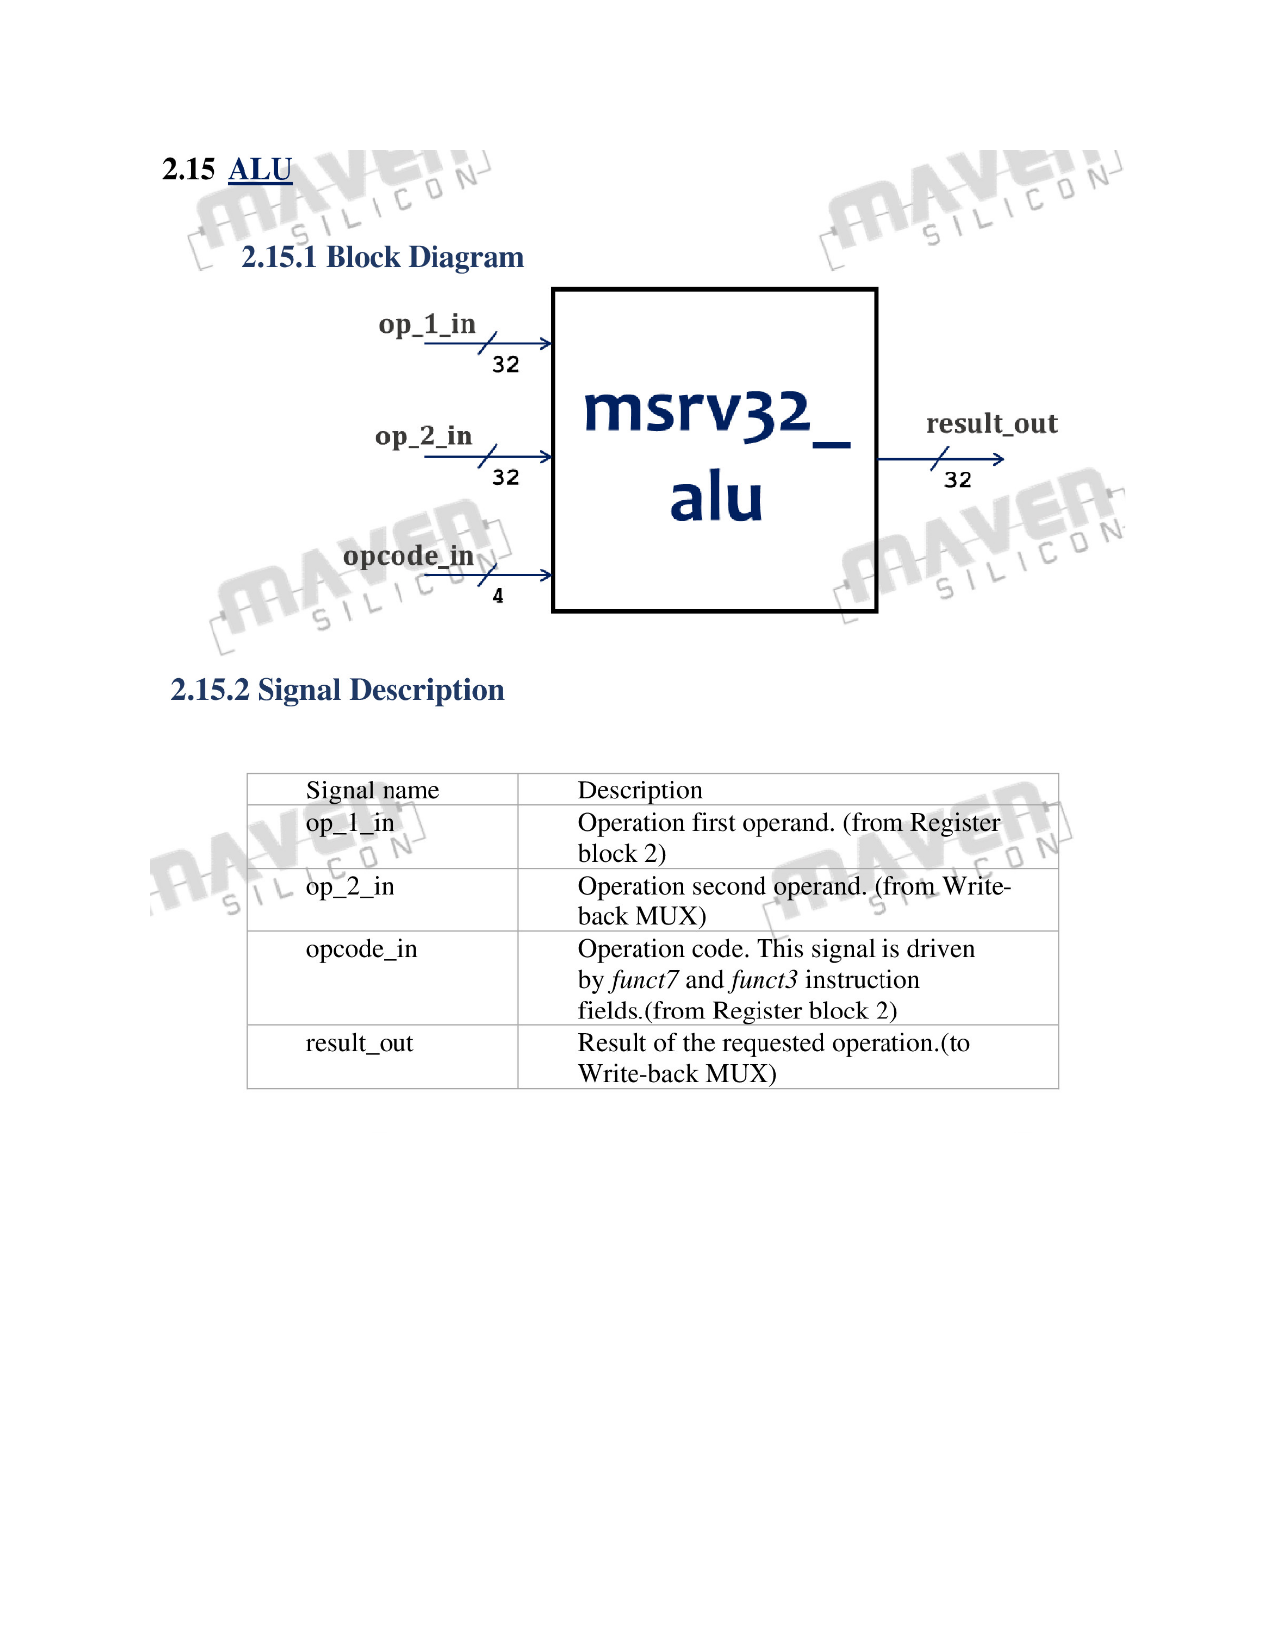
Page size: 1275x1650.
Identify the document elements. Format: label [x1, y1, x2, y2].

picture [150, 670, 1125, 1133]
picture [150, 150, 1125, 666]
